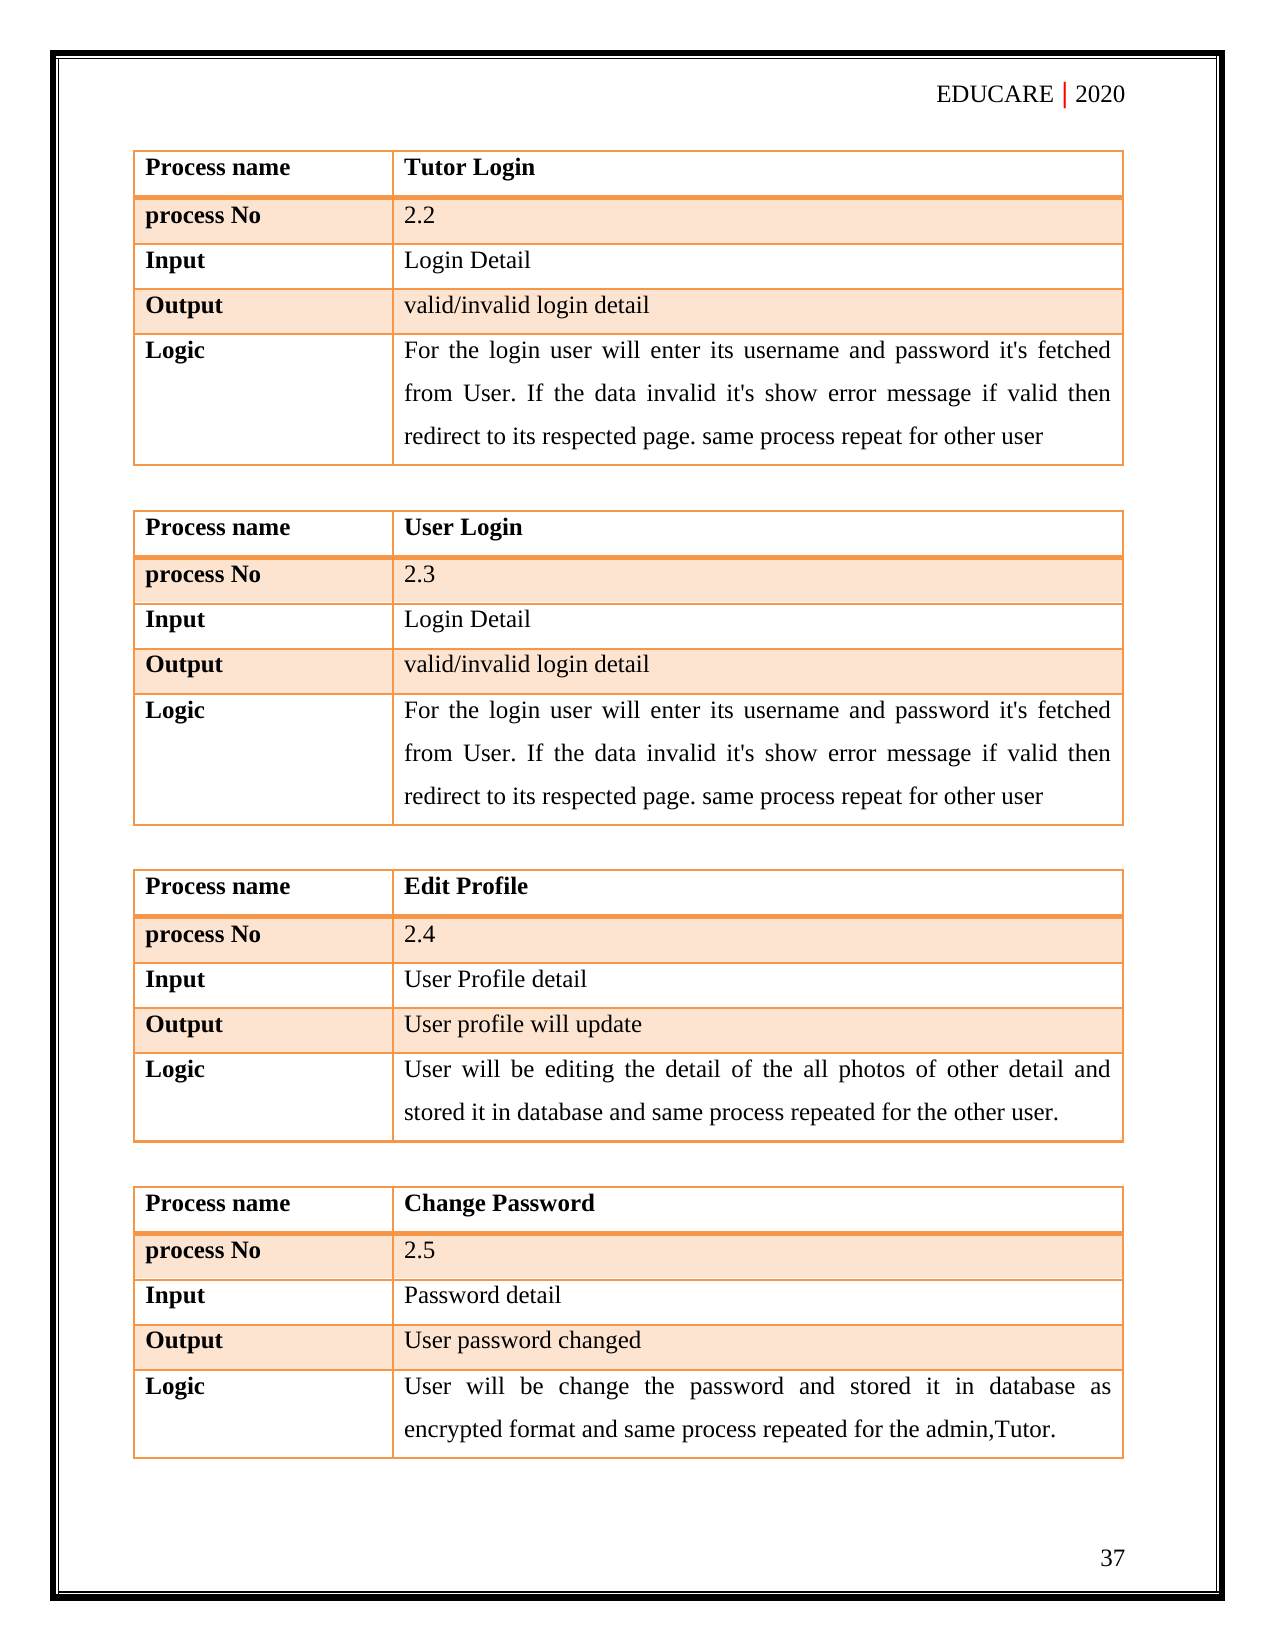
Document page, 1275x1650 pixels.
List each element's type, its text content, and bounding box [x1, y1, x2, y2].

table_cell User Profile detail [394, 964, 1122, 1007]
table_cell For the login user will enter its username and password it's fetched from User. If the data invalid it's show error message if valid then redirect to its respected page. same process repeat for other user [394, 335, 1122, 464]
table_cell Input [135, 245, 392, 288]
table_header Change Password [394, 1188, 1122, 1231]
table_cell Login Detail [394, 605, 1122, 647]
table_cell 2.3 [394, 560, 1122, 602]
table_cell process No [135, 200, 392, 243]
table_cell User will be editing the detail of the all photos of other detail and stored it in database and same process repeated for the other user. [394, 1054, 1122, 1140]
table_cell User password changed [394, 1326, 1122, 1369]
table_cell process No [135, 919, 392, 962]
table_cell 2.5 [394, 1236, 1122, 1278]
table_cell Logic [135, 1371, 392, 1457]
table_cell Logic [135, 335, 392, 464]
table_header Process name [135, 512, 392, 555]
table_cell Input [135, 1281, 392, 1323]
table_cell Output [135, 1326, 392, 1369]
table_header User Login [394, 512, 1122, 555]
table_cell User profile will update [394, 1009, 1122, 1052]
table_cell Login Detail [394, 245, 1122, 288]
table_cell Logic [135, 695, 392, 824]
table_cell Logic [135, 1054, 392, 1140]
table_cell valid/invalid login detail [394, 650, 1122, 693]
table_cell valid/invalid login detail [394, 290, 1122, 333]
table_cell Input [135, 605, 392, 647]
table_header Edit Profile [394, 871, 1122, 914]
table_header Process name [135, 871, 392, 914]
table_cell Password detail [394, 1281, 1122, 1323]
table_cell Output [135, 1009, 392, 1052]
table_cell Input [135, 964, 392, 1007]
table_cell process No [135, 1236, 392, 1278]
table_header Tutor Login [394, 152, 1122, 195]
table_cell 2.2 [394, 200, 1122, 243]
table_cell 2.4 [394, 919, 1122, 962]
table_header Process name [135, 1188, 392, 1231]
table_cell process No [135, 560, 392, 602]
table_cell User will be change the password and stored it in database as encrypted format and same process repeated for the admin,Tutor. [394, 1371, 1122, 1457]
table_cell Output [135, 650, 392, 693]
table_cell For the login user will enter its username and password it's fetched from User. If the data invalid it's show error message if valid then redirect to its respected page. same process repeat for other user [394, 695, 1122, 824]
table_cell Output [135, 290, 392, 333]
table_header Process name [135, 152, 392, 195]
